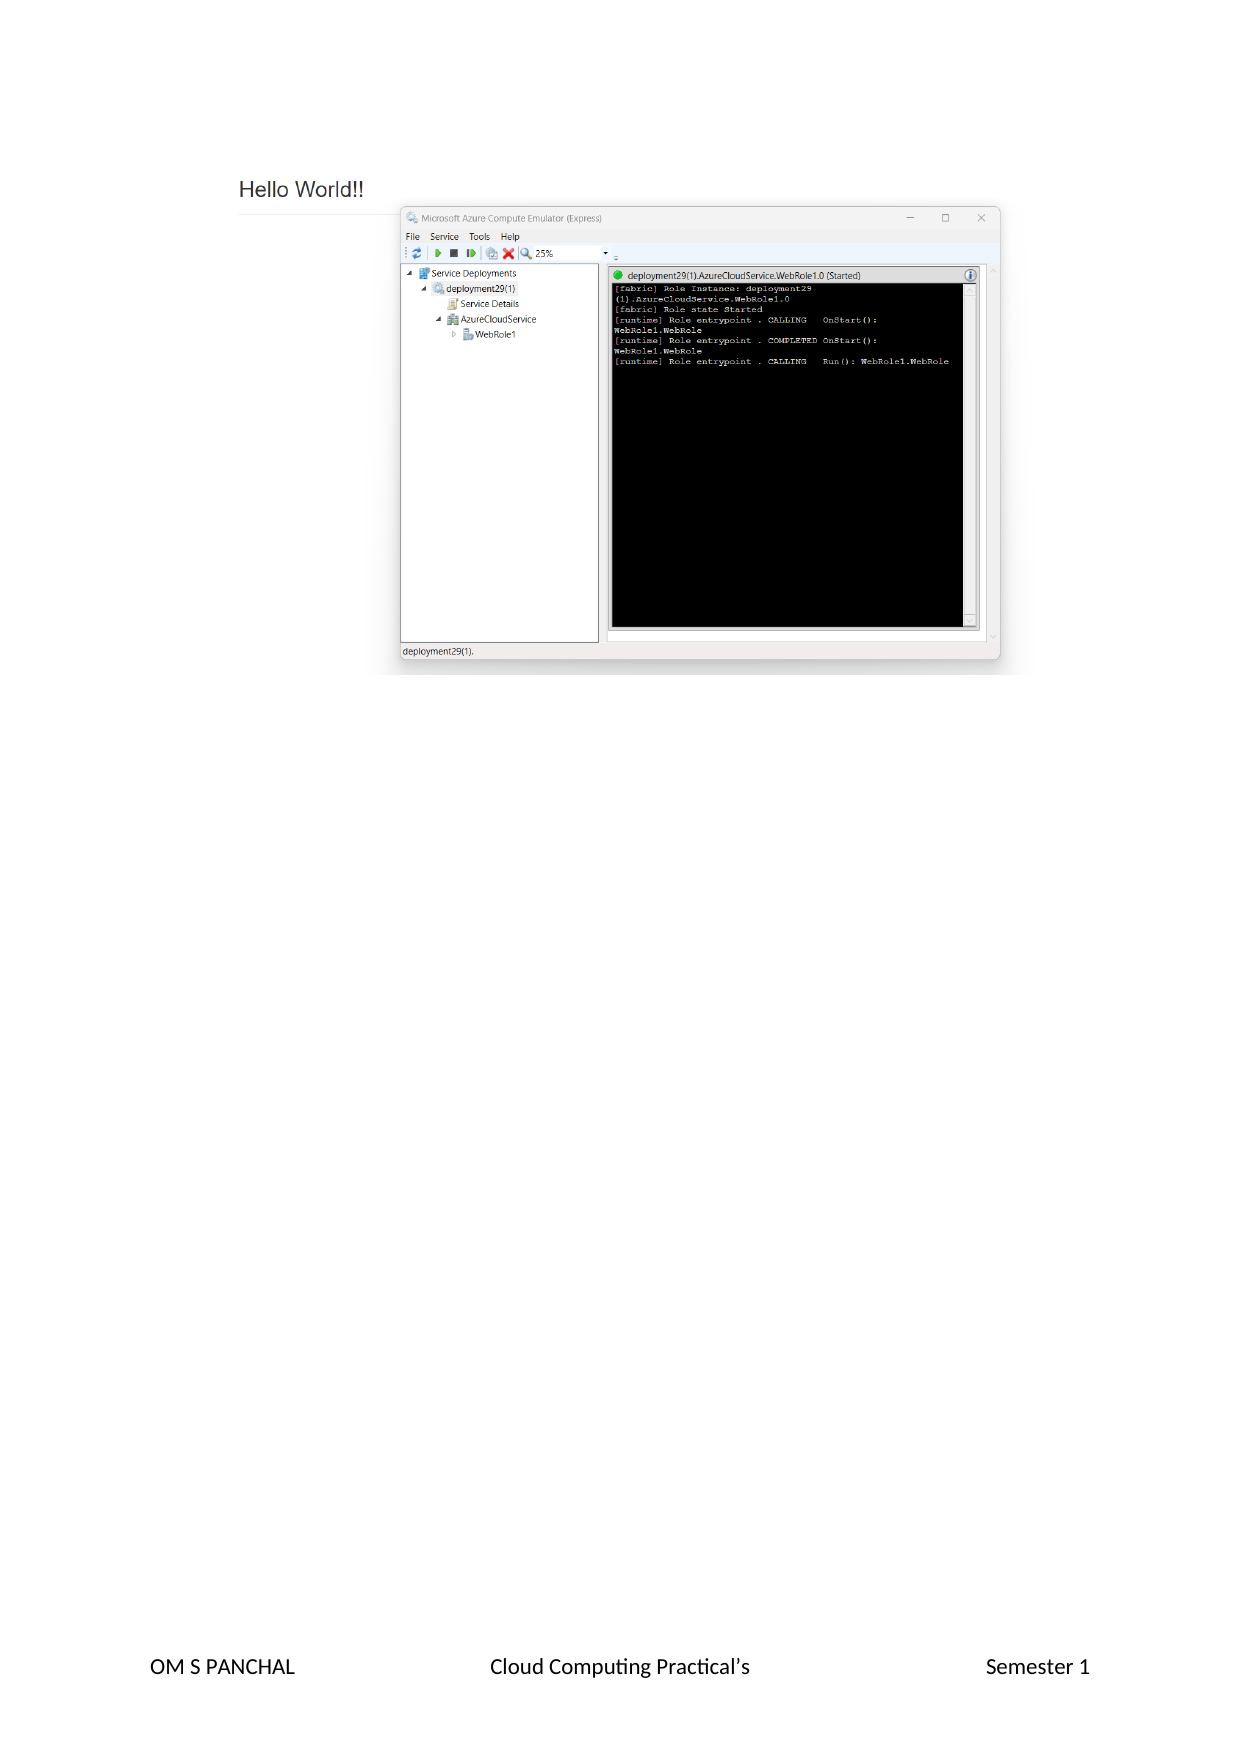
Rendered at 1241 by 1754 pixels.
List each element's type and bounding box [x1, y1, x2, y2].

picture [150, 150, 1091, 675]
